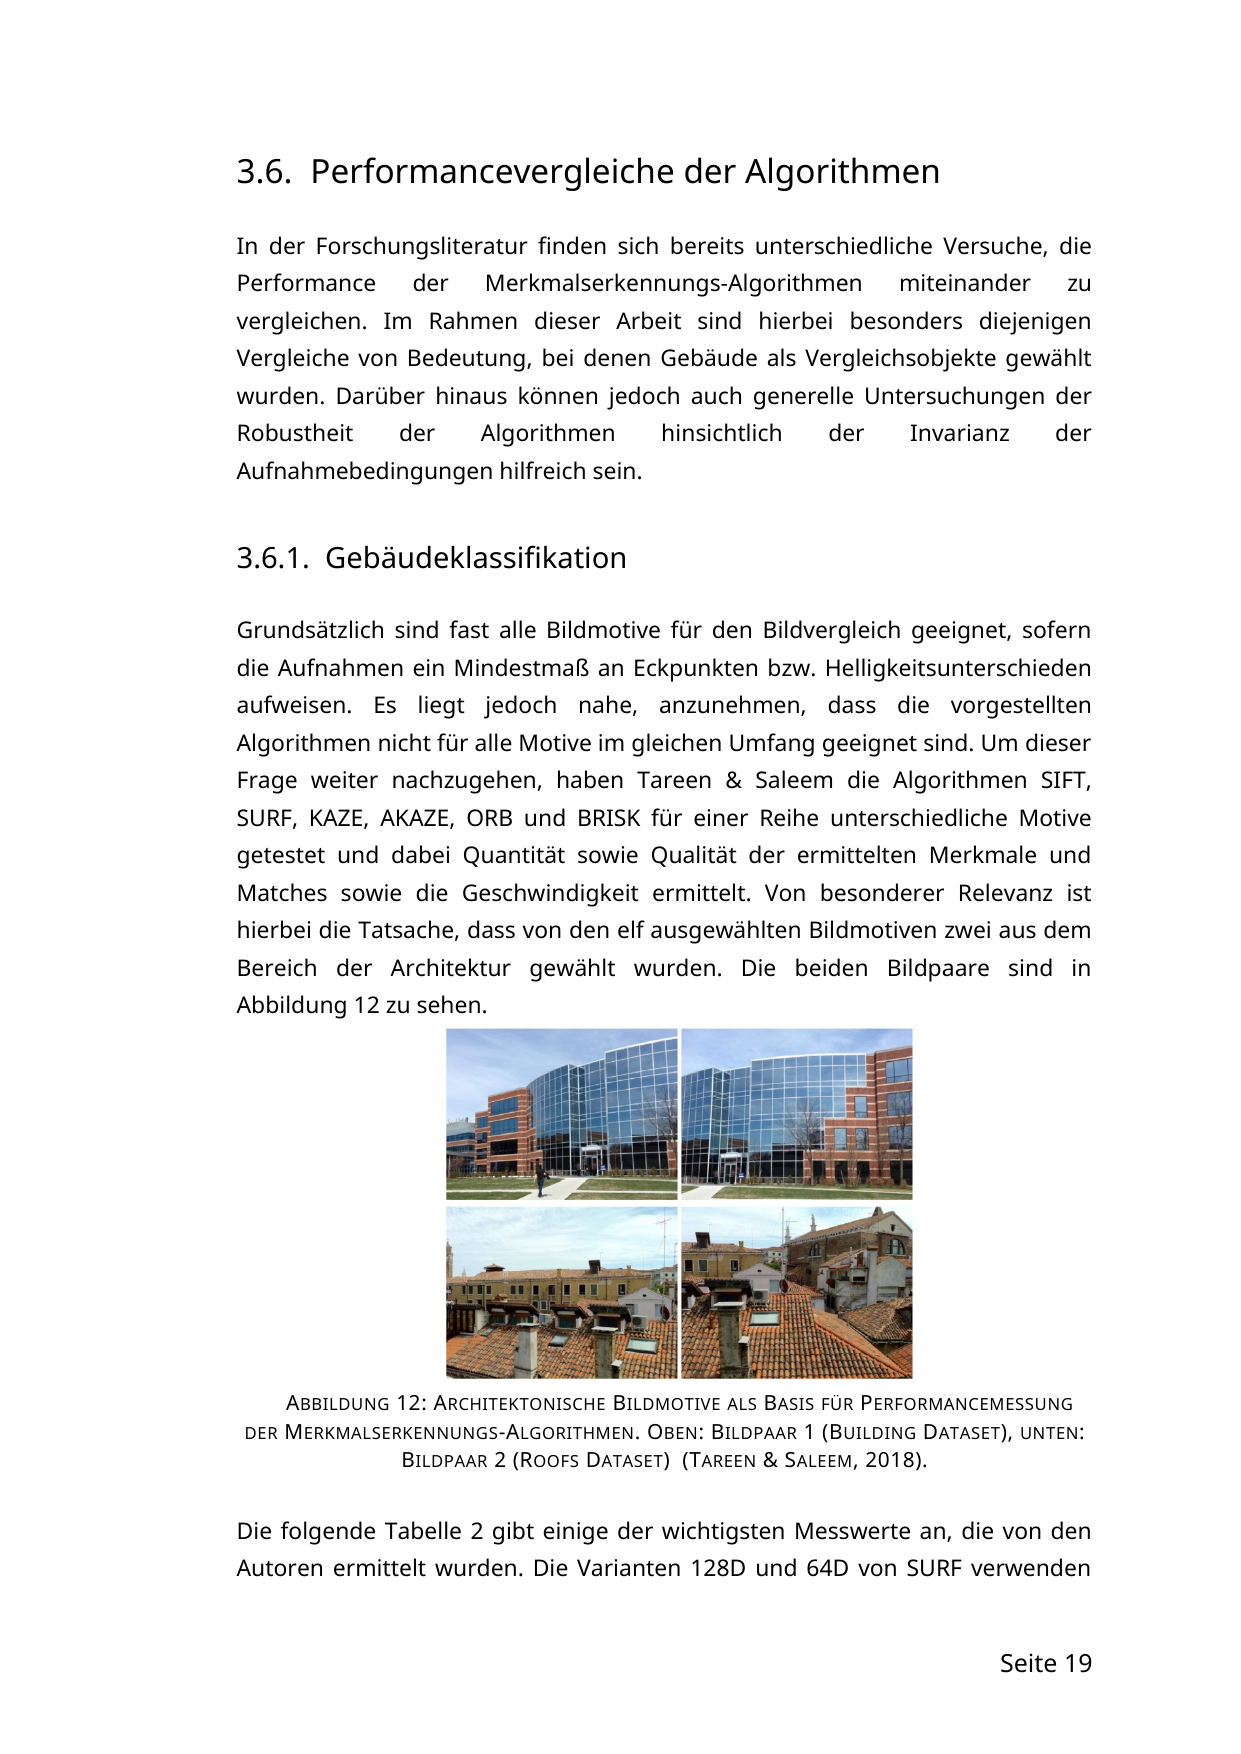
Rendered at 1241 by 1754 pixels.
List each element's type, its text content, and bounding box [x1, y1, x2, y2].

text Grundsätzlich sind fast alle Bildmotive für den Bildvergleich geeignet, sofern die Aufnahmen ein Mindestmaß an Eckpunkten bzw. Helligkeitsunterschieden aufweisen. Es liegt jedoch nahe, anzunehmen, dass die vorgestellten Algorithmen nicht für alle Motive im gleichen Umfang geeignet sind. Um dieser Frage weiter nachzugehen, haben Tareen & Saleem die Algorithmen SIFT, SURF, KAZE, AKAZE, ORB und BRISK für einer Reihe unterschiedliche Motive getestet und dabei Quantität sowie Qualität der ermittelten Merkmale und Matches sowie die Geschwindigkeit ermittelt. Von besonderer Relevanz ist hierbei die Tatsache, dass von den elf ausgewählten Bildmotiven zwei aus dem Bereich der Architektur gewählt wurden. Die beiden Bildpaare sind in Abbildung 12 zu sehen. [236, 614, 1092, 1021]
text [236, 1515, 1092, 1583]
picture [444, 1026, 915, 1383]
text In der Forschungsliteratur finden sich bereits unterschiedliche Versuche, die Performance der Merkmalserkennungs-Algorithmen miteinander zu vergleichen. Im Rahmen dieser Arbeit sind hierbei besonders diejenigen Vergleiche von Bedeutung, bei denen Gebäude als Vergleichsobjekte gewählt wurden. Darüber hinaus können jedoch auch generelle Untersuchungen der Robustheit der Algorithmen hinsichtlich der Invarianz der Aufnahmebedingungen hilfreich sein. [236, 230, 1092, 486]
subtitle Gebäudeklassifikation [236, 537, 1092, 577]
subtitle Performancevergleiche der Algorithmen [236, 148, 1092, 193]
